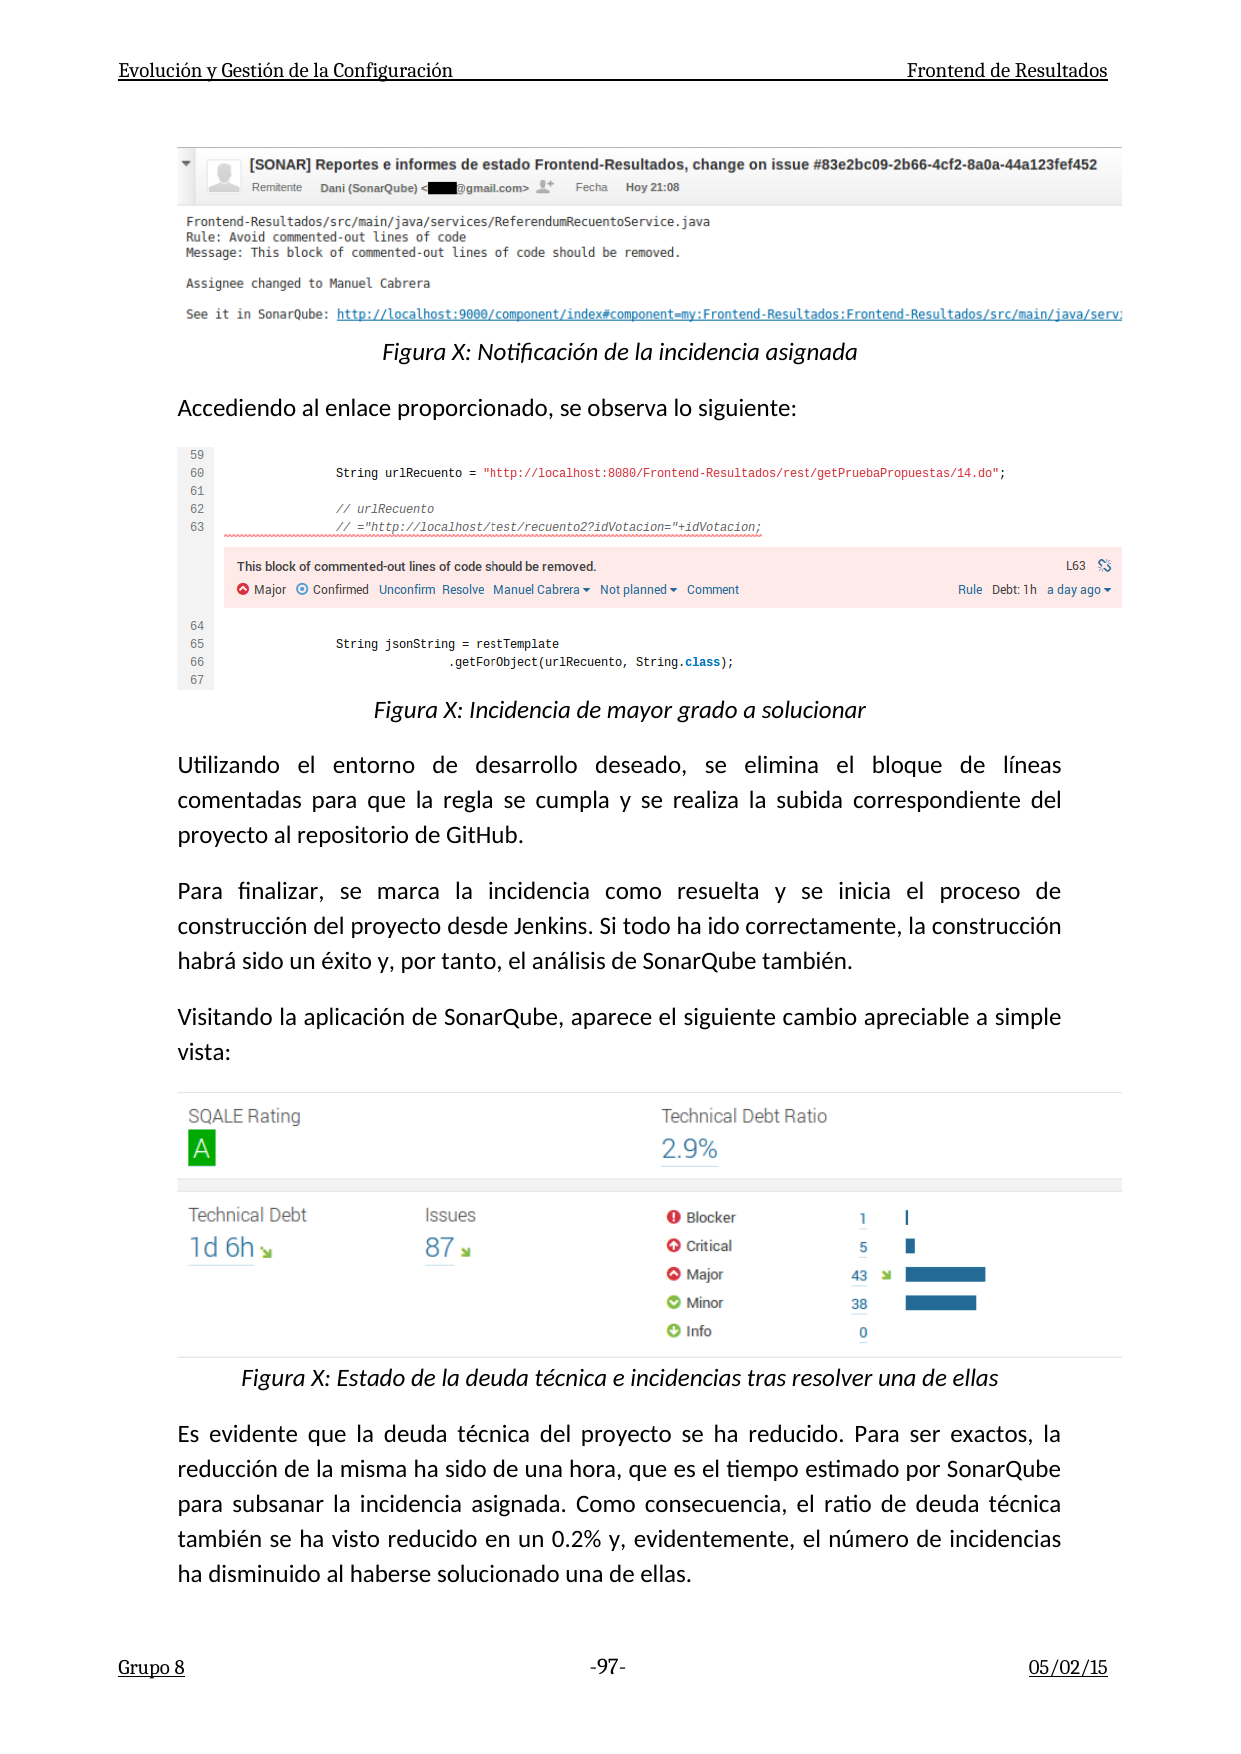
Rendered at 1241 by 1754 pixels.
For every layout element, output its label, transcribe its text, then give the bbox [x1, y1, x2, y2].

text Figura X: Notificación de la incidencia asignada [177, 336, 1063, 367]
text Para finalizar, se marca la incidencia como resuelta y se inicia el proceso de construcción del proyecto desde Jenkins. Si todo ha ido correctamente, la construcción habrá sido un éxito y, por tanto, el análisis de SonarQube también. [177, 876, 1063, 976]
text Visitando la aplicación de SonarQube, aparece el siguiente cambio apreciable a simple vista: [177, 1001, 1063, 1067]
text Figura X: Estado de la deuda técnica e incidencias tras resolver una de ellas [177, 1362, 1063, 1393]
picture [177, 1092, 1123, 1358]
picture [177, 147, 1123, 332]
picture [177, 447, 1123, 690]
text Accediendo al enlace proporcionado, se observa lo siguiente: [177, 392, 1063, 422]
text Utilizando el entorno de desarrollo deseado, se elimina el bloque de líneas comentadas para que la regla se cumpla y se realiza la subida correspondiente del proyecto al repositorio de GitHub. [177, 750, 1063, 850]
text Figura X: Incidencia de mayor grado a solucionar [177, 694, 1063, 724]
text Es evidente que la deuda técnica del proyecto se ha reducido. Para ser exactos, la reducción de la misma ha sido de una hora, que es el tiempo estimado por SonarQube para subsanar la incidencia asignada. Como consecuencia, el ratio de deuda técnica también se ha visto reducido en un 0.2% y, evidentemente, el número de incidencias ha disminuido al haberse solucionado una de ellas. [177, 1418, 1063, 1588]
